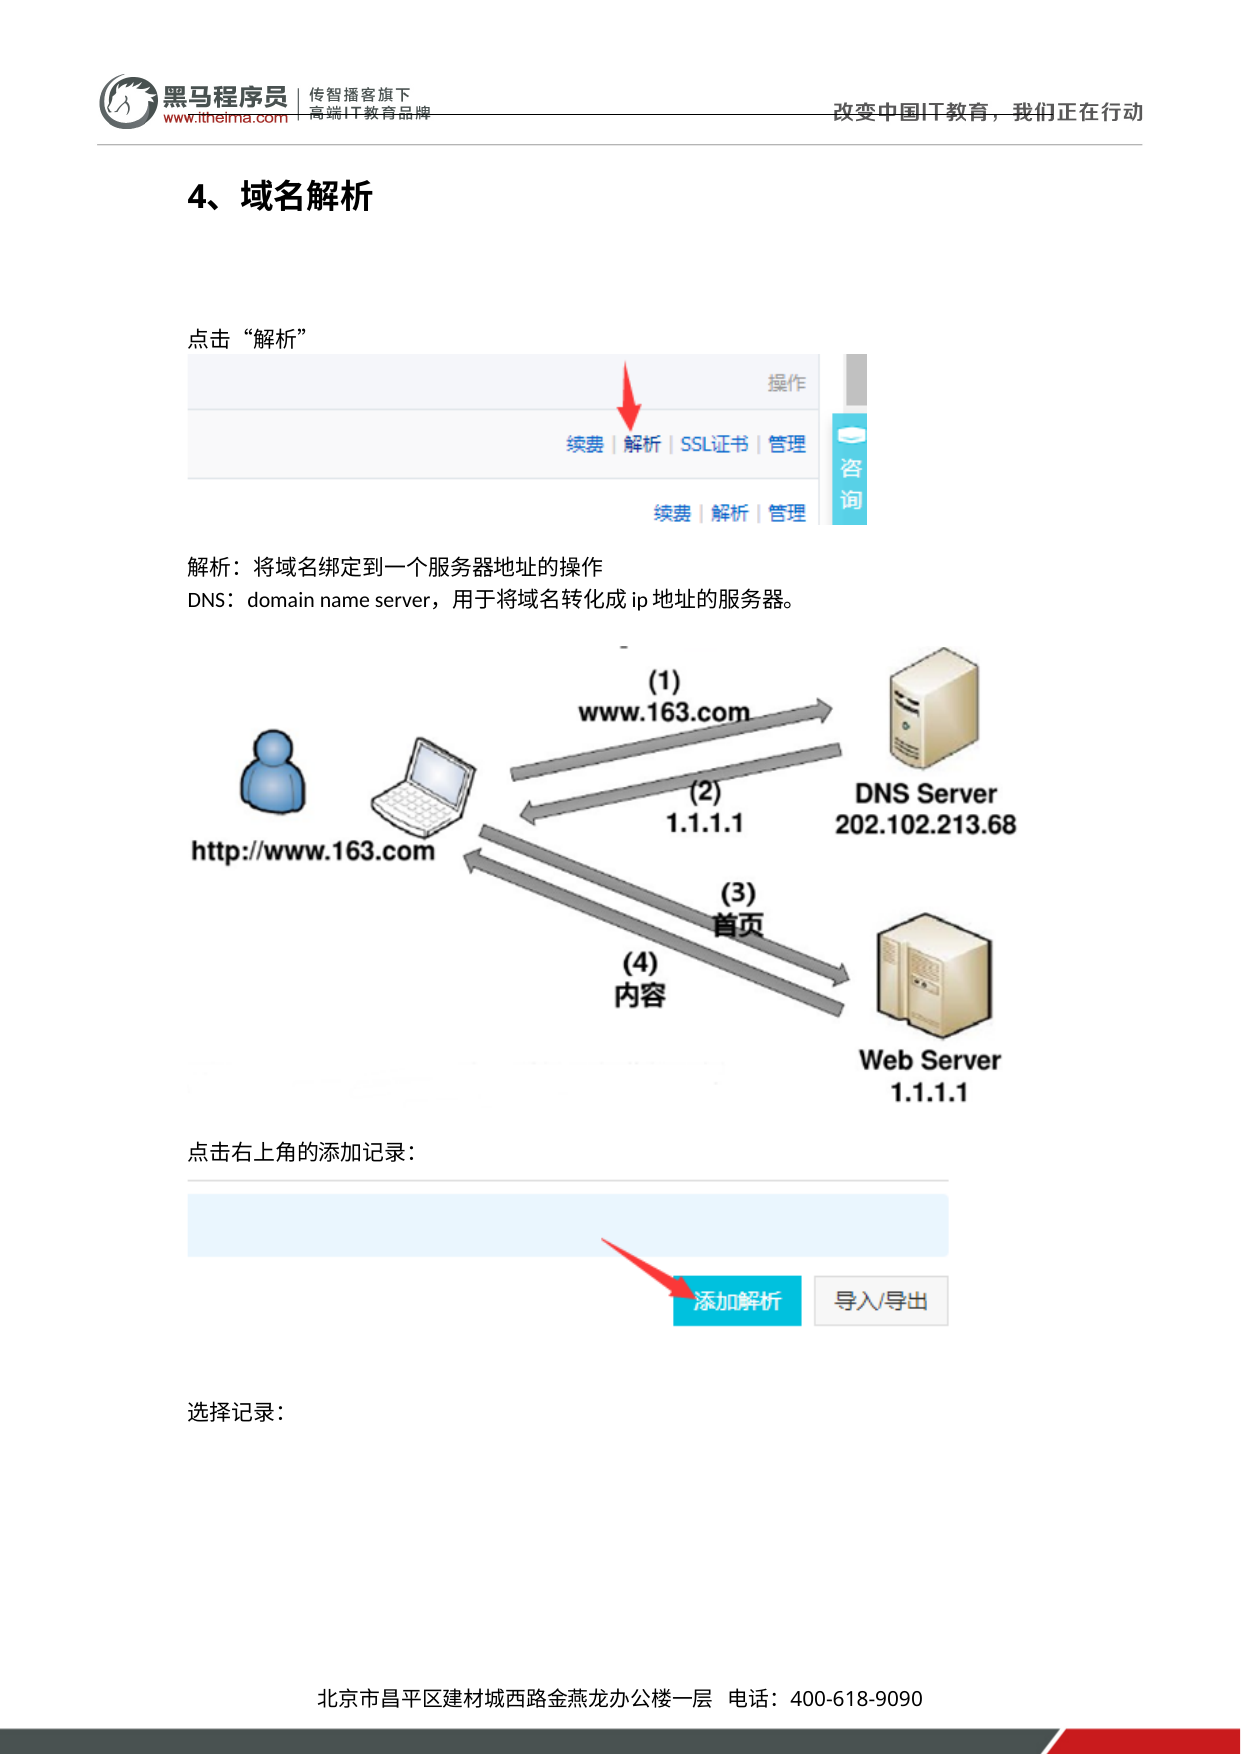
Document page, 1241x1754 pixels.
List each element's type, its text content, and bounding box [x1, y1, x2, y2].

picture [0, 3, 1241, 153]
text 选择记录： [187, 1394, 1053, 1427]
picture [187, 354, 867, 525]
picture [187, 1166, 963, 1342]
picture [187, 646, 1053, 1108]
text DNS：domain name server，用于将域名转化成ip地址的服务器。 [187, 582, 1053, 614]
subtitle 4、域名解析 [187, 162, 1053, 227]
picture [0, 1669, 1241, 1754]
text 解析：将域名绑定到一个服务器地址的操作 [187, 549, 1053, 582]
text 点击“解析” [187, 322, 1053, 354]
text 点击右上角的添加记录： [187, 1134, 1053, 1167]
